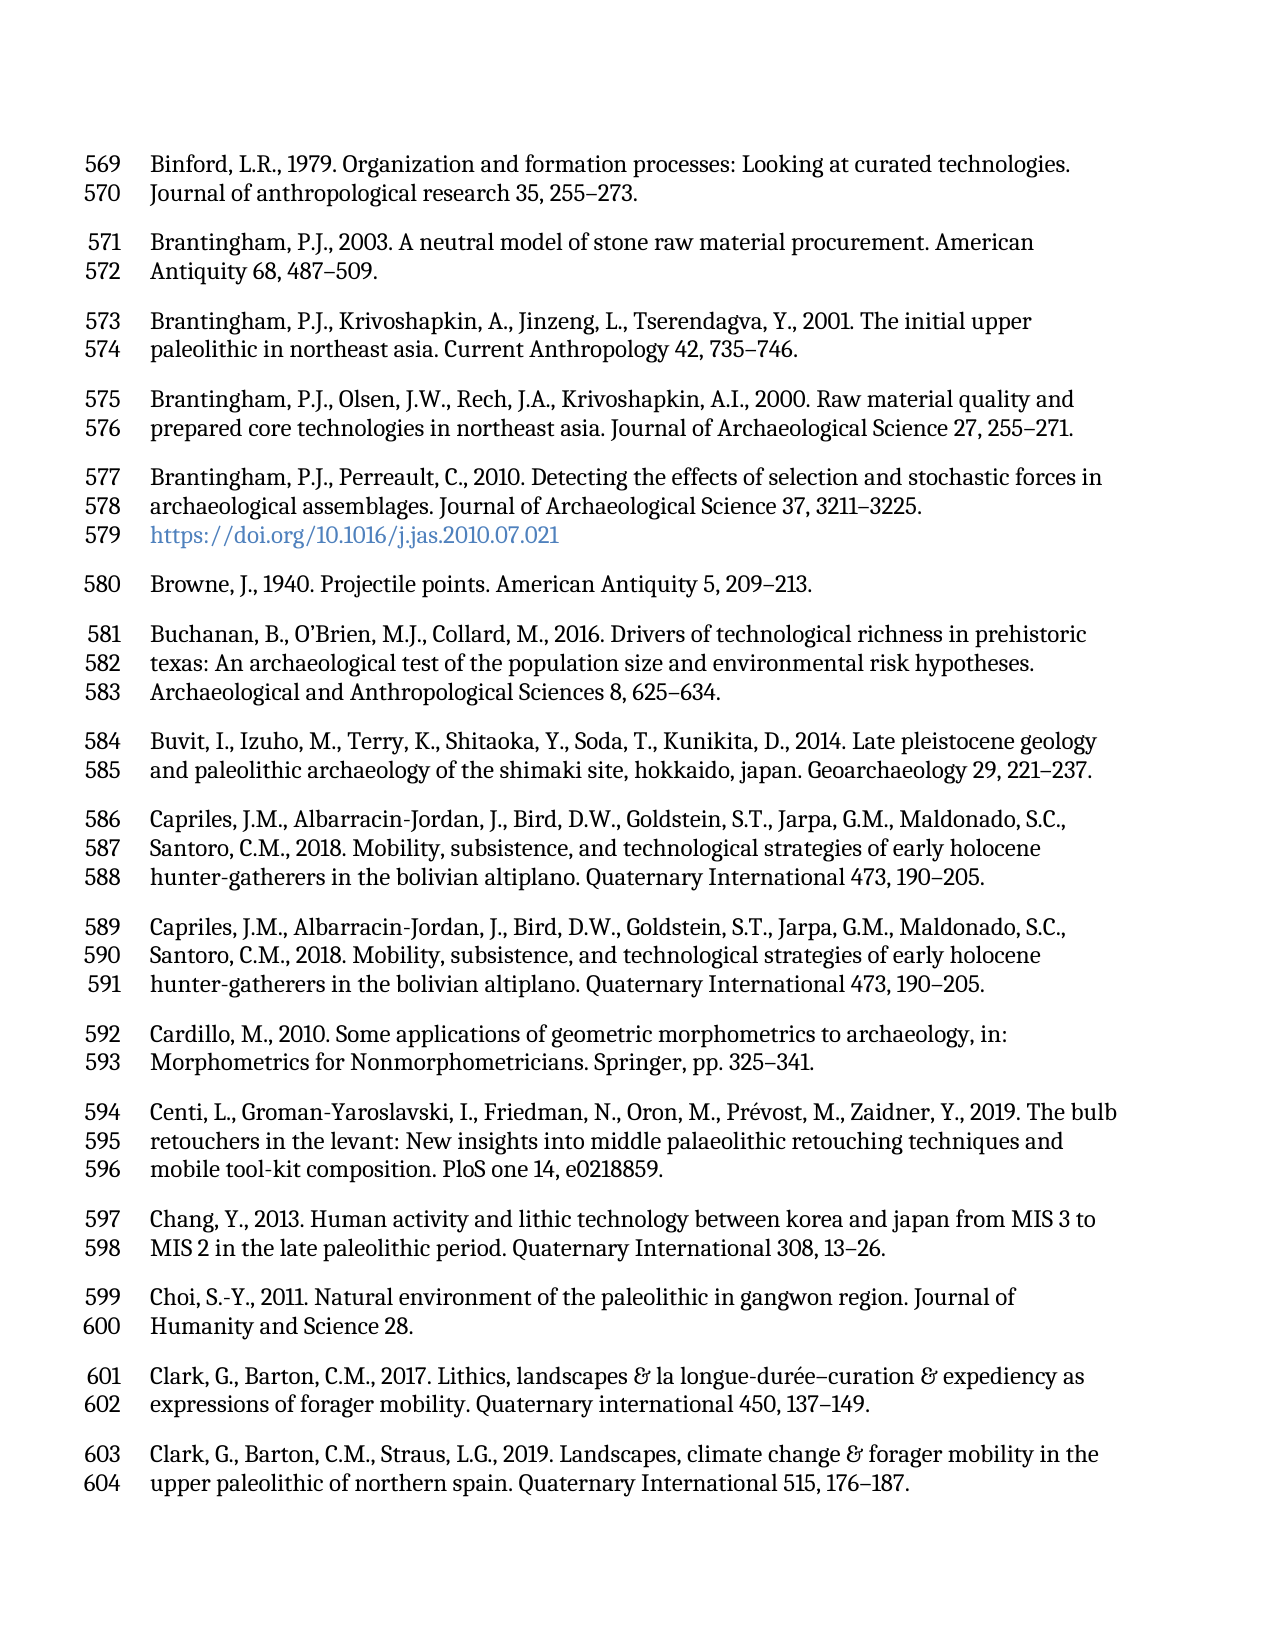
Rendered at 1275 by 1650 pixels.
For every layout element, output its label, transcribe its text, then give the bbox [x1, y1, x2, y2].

text Brantingham, P.J., Olsen, J.W., Rech, J.A., Krivoshapkin, A.I., 2000. Raw material quality and prepared core technologies in northeast asia. Journal of Archaeological Science 27, 255–271. [150, 385, 1125, 442]
text Clark, G., Barton, C.M., Straus, L.G., 2019. Landscapes, climate change & forager mobility in the upper paleolithic of northern spain. Quaternary International 515, 176–187. [150, 1440, 1125, 1497]
text Capriles, J.M., Albarracin-Jordan, J., Bird, D.W., Goldstein, S.T., Jarpa, G.M., Maldonado, S.C., Santoro, C.M., 2018. Mobility, subsistence, and technological strategies of early holocene hunter-gatherers in the bolivian altiplano. Quaternary International 473, 190–205. [150, 912, 1125, 999]
text Chang, Y., 2013. Human activity and lithic technology between korea and japan from MIS 3 to MIS 2 in the late paleolithic period. Quaternary International 308, 13–26. [150, 1205, 1125, 1262]
text Binford, L.R., 1979. Organization and formation processes: Looking at curated technologies. Journal of anthropological research 35, 255–273. [150, 150, 1125, 207]
text Choi, S.-Y., 2011. Natural environment of the paleolithic in gangwon region. Journal of Humanity and Science 28. [150, 1283, 1125, 1341]
text Buvit, I., Izuho, M., Terry, K., Shitaoka, Y., Soda, T., Kunikita, D., 2014. Late pleistocene geology and paleolithic archaeology of the shimaki site, hokkaido, japan. Geoarchaeology 29, 221–237. [150, 727, 1125, 784]
text Centi, L., Groman-Yaroslavski, I., Friedman, N., Oron, M., Prévost, M., Zaidner, Y., 2019. The bulb retouchers in the levant: New insights into middle palaeolithic retouching techniques and mobile tool-kit composition. PloS one 14, e0218859. [150, 1098, 1125, 1184]
text Cardillo, M., 2010. Some applications of geometric morphometrics to archaeology, in: Morphometrics for Nonmorphometricians. Springer, pp. 325–341. [150, 1019, 1125, 1077]
text Brantingham, P.J., Krivoshapkin, A., Jinzeng, L., Tserendagva, Y., 2001. The initial upper paleolithic in northeast asia. Current Anthropology 42, 735–746. [150, 307, 1125, 364]
text Brantingham, P.J., Perreault, C., 2010. Detecting the effects of selection and stochastic forces in archaeological assemblages. Journal of Archaeological Science 37, 3211–3225. https://doi.org/10.1016/j.jas.2010.07.021 [150, 463, 1125, 549]
text Brantingham, P.J., 2003. A neutral model of stone raw material procurement. American Antiquity 68, 487–509. [150, 228, 1125, 286]
text Capriles, J.M., Albarracin-Jordan, J., Bird, D.W., Goldstein, S.T., Jarpa, G.M., Maldonado, S.C., Santoro, C.M., 2018. Mobility, subsistence, and technological strategies of early holocene hunter-gatherers in the bolivian altiplano. Quaternary International 473, 190–205. [150, 805, 1125, 892]
text Buchanan, B., O’Brien, M.J., Collard, M., 2016. Drivers of technological richness in prehistoric texas: An archaeological test of the population size and environmental risk hypotheses. Archaeological and Anthropological Sciences 8, 625–634. [150, 620, 1125, 706]
text Clark, G., Barton, C.M., 2017. Lithics, landscapes & la longue-durée–curation & expediency as expressions of forager mobility. Quaternary international 450, 137–149. [150, 1362, 1125, 1419]
text Browne, J., 1940. Projectile points. American Antiquity 5, 209–213. [150, 570, 1125, 599]
